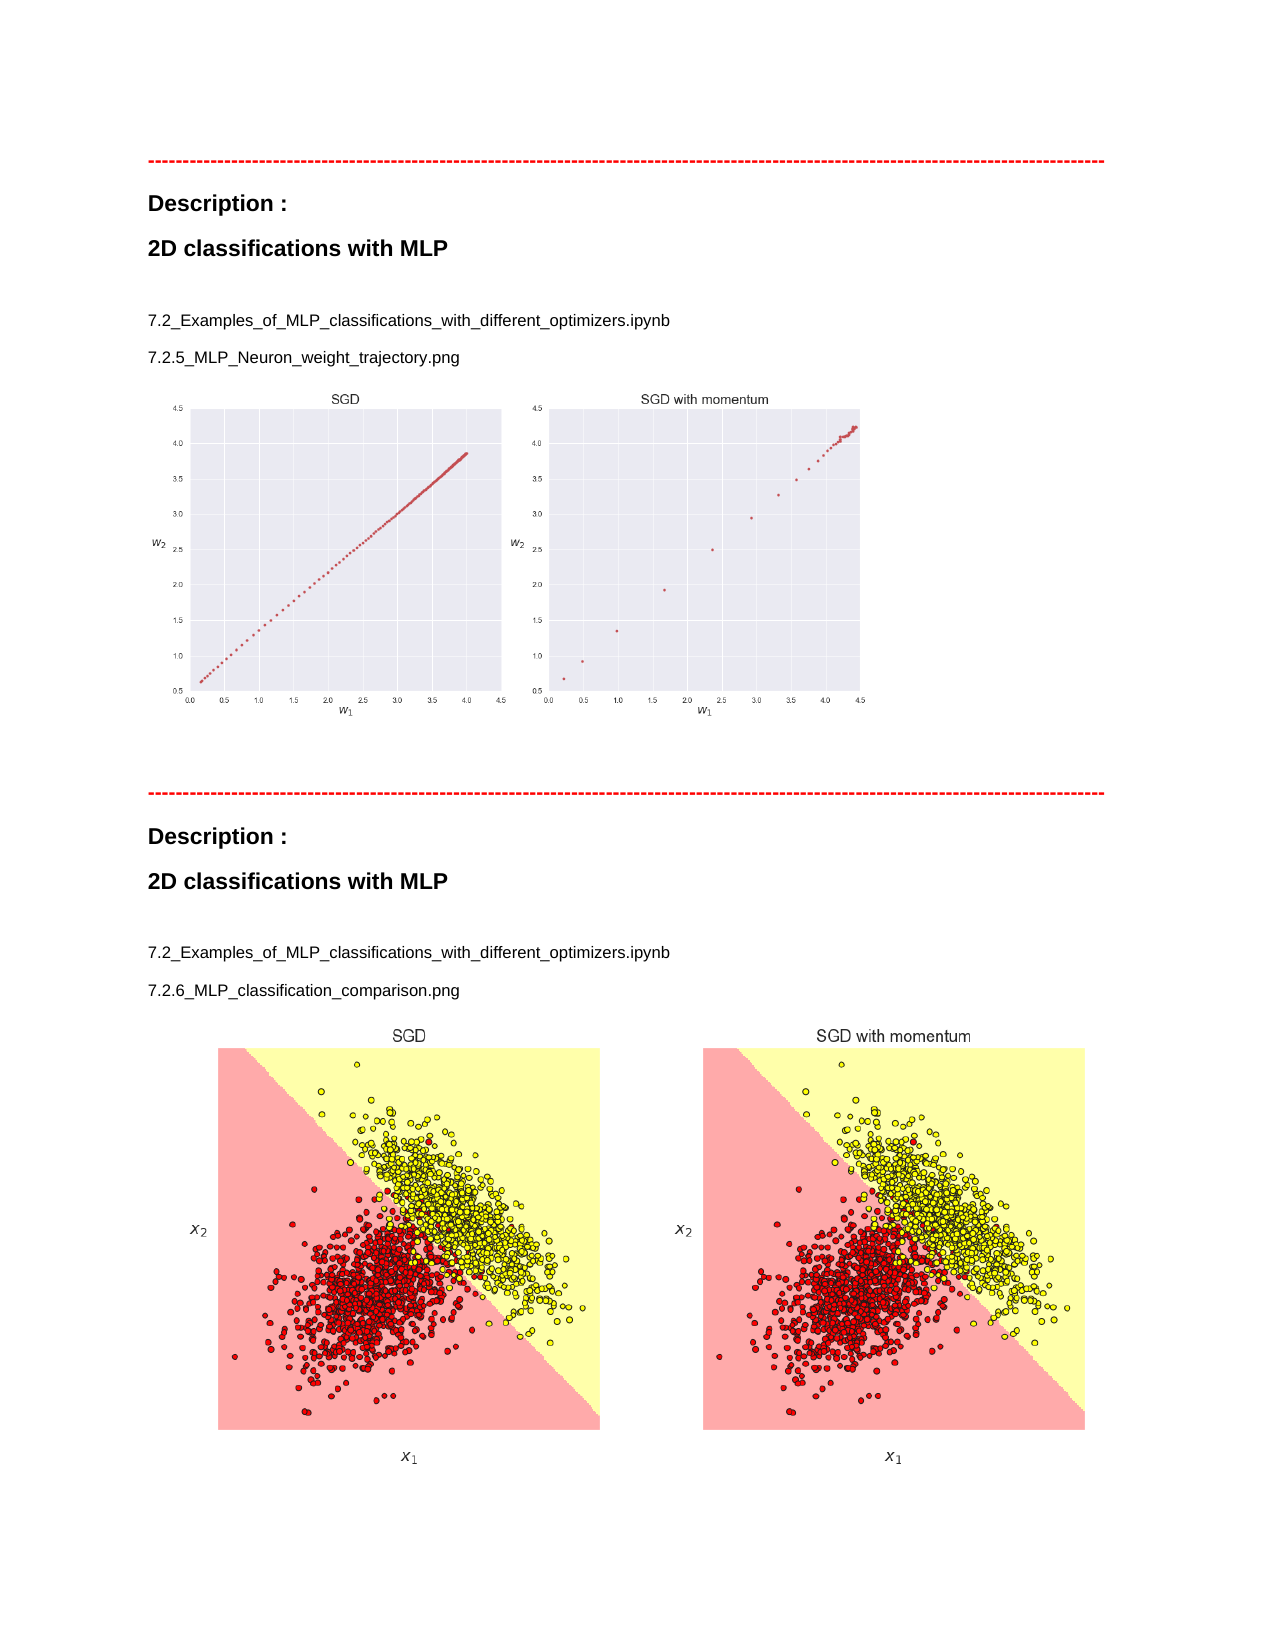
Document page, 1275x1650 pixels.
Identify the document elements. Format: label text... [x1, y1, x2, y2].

text 7.2_Examples_of_MLP_classifications_with_different_optimizers.ipynb [148, 311, 1127, 330]
text 7.2.6_MLP_classification_comparison.png [148, 980, 1127, 999]
picture [147, 1017, 1128, 1475]
text Description : [148, 823, 1127, 849]
text ------------------------------------------------------------------------------------------------------------------------------------------ [148, 148, 1127, 172]
text 7.2_Examples_of_MLP_classifications_with_different_optimizers.ipynb [148, 943, 1127, 962]
text Description : [148, 190, 1127, 216]
subtitle 2D classifications with MLP [148, 235, 1127, 262]
picture [147, 385, 874, 724]
subtitle 2D classifications with MLP [148, 868, 1127, 894]
text ------------------------------------------------------------------------------------------------------------------------------------------ [148, 780, 1127, 804]
text 7.2.5_MLP_Neuron_weight_trajectory.png [148, 348, 1127, 367]
